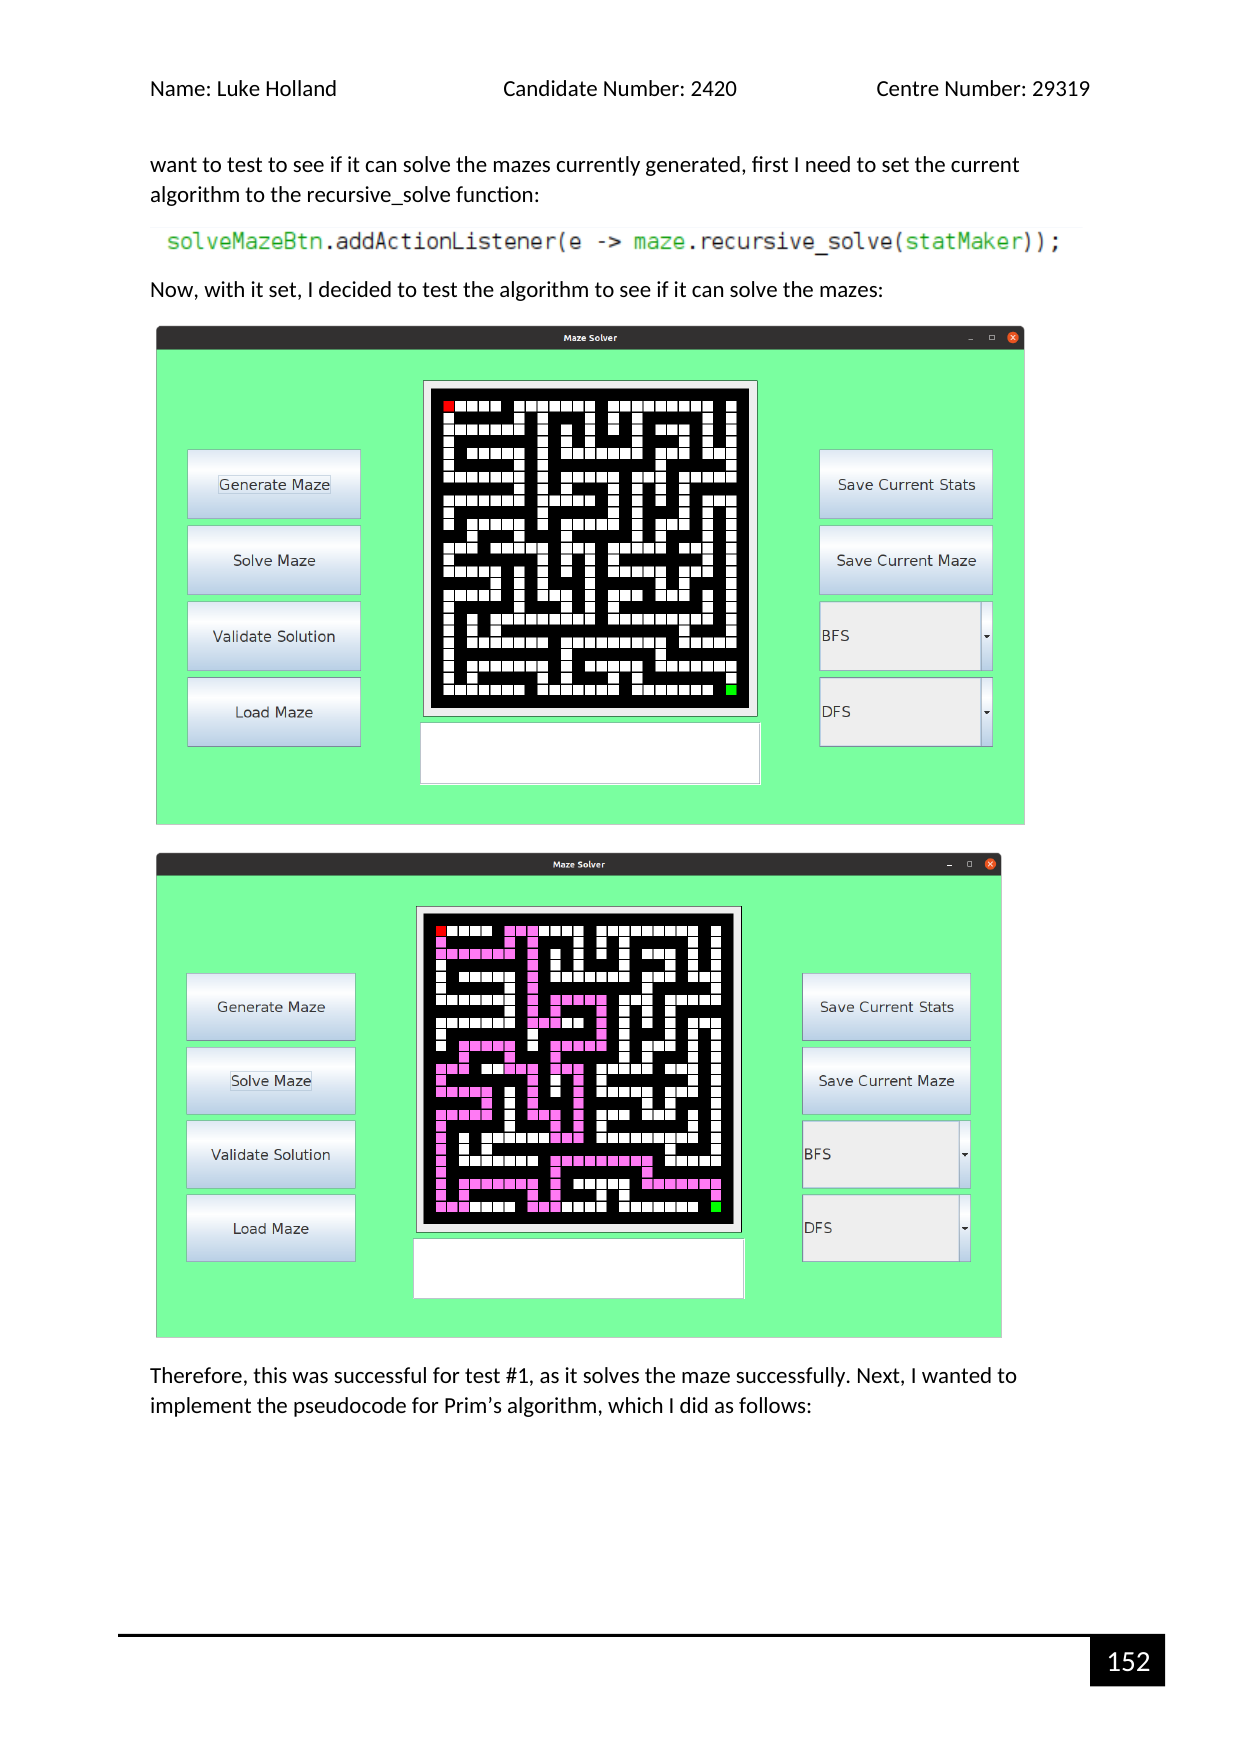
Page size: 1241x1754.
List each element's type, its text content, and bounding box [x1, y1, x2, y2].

text Now, with it set, I decided to test the algorithm to see if it can solve the mazes: [150, 275, 1090, 303]
picture [150, 227, 1083, 257]
picture [150, 848, 1007, 1343]
picture [150, 322, 1030, 830]
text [150, 150, 1090, 208]
text Therefore, this was successful for test #1, as it solves the maze successfully. Next, I wanted to implement the pseudocode for Prim’s algorithm, which I did as follows: [150, 1361, 1090, 1419]
